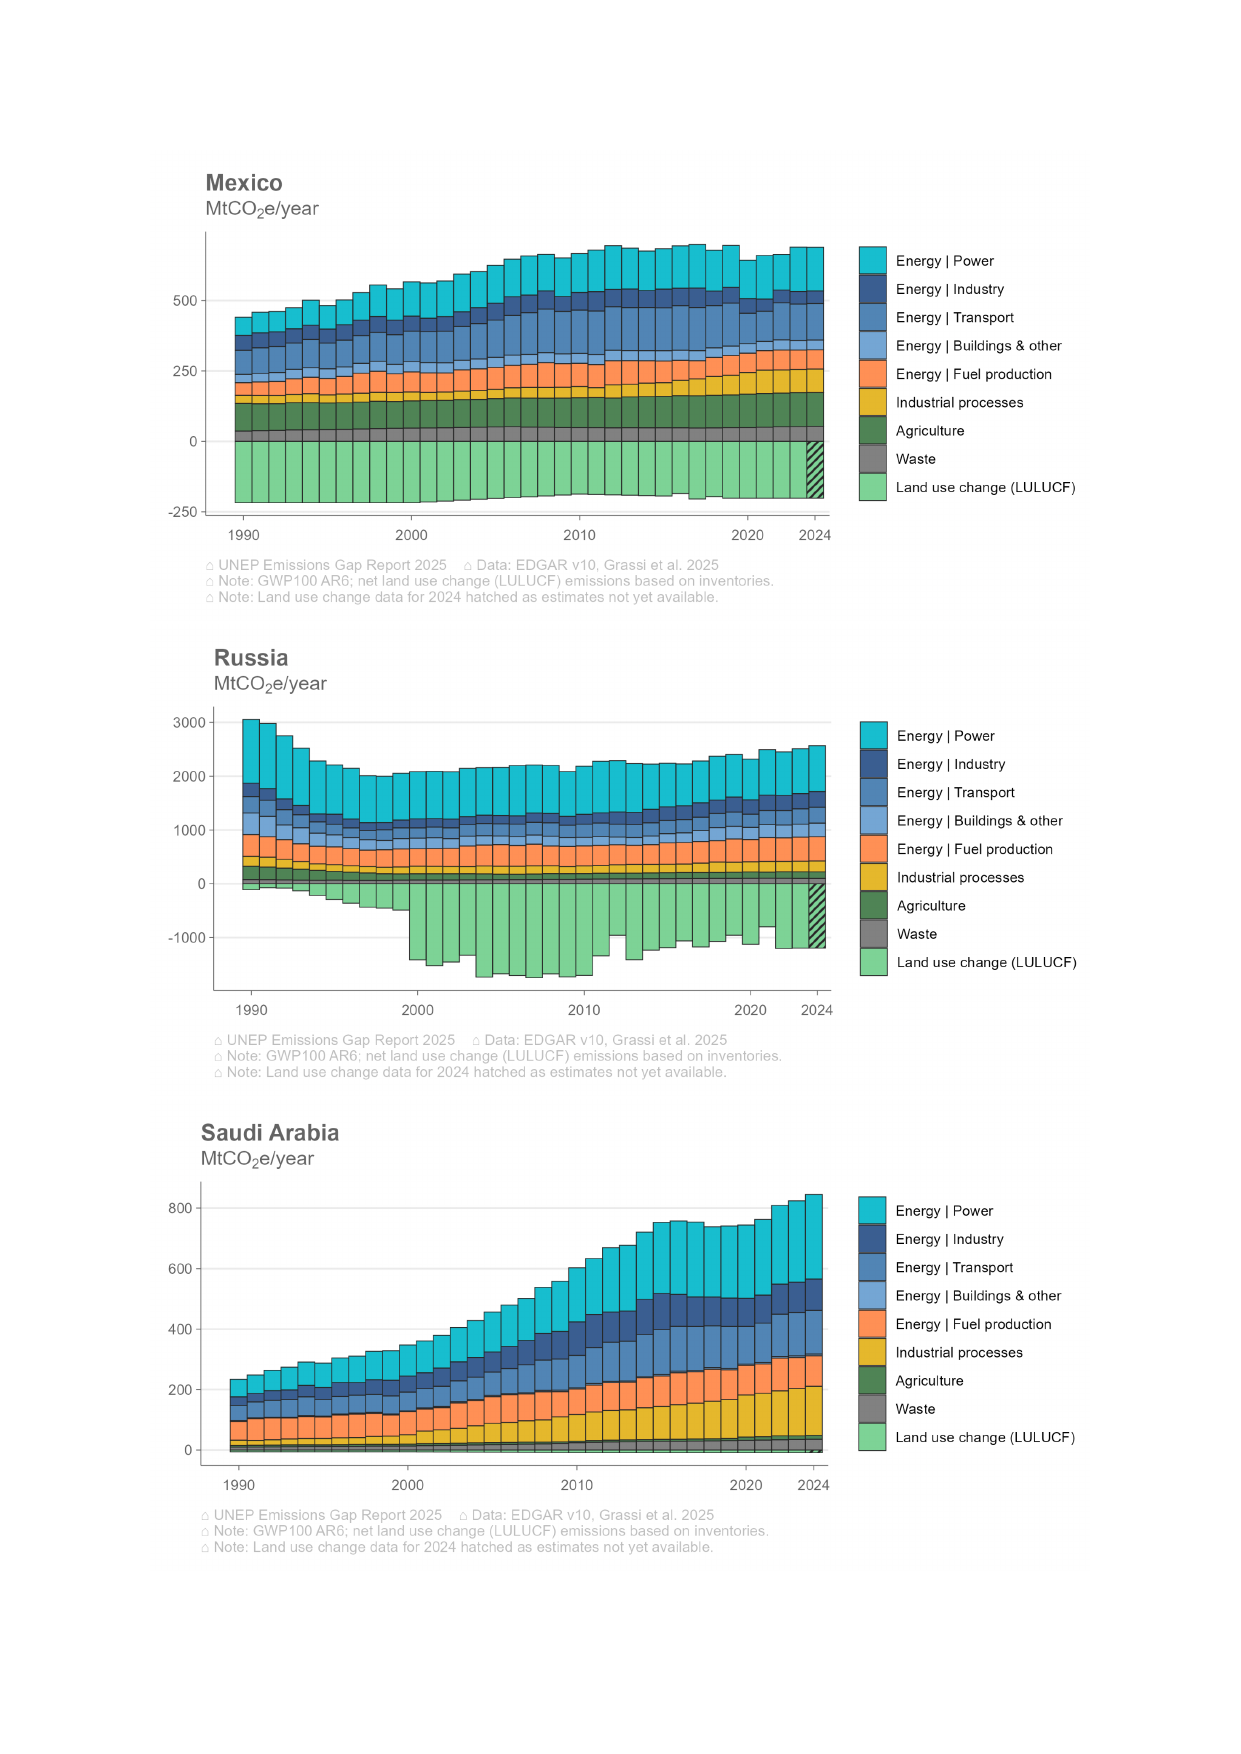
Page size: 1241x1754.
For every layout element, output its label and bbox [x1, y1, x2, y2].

picture [150, 1099, 1091, 1571]
picture [150, 150, 1091, 621]
picture [150, 624, 1091, 1096]
